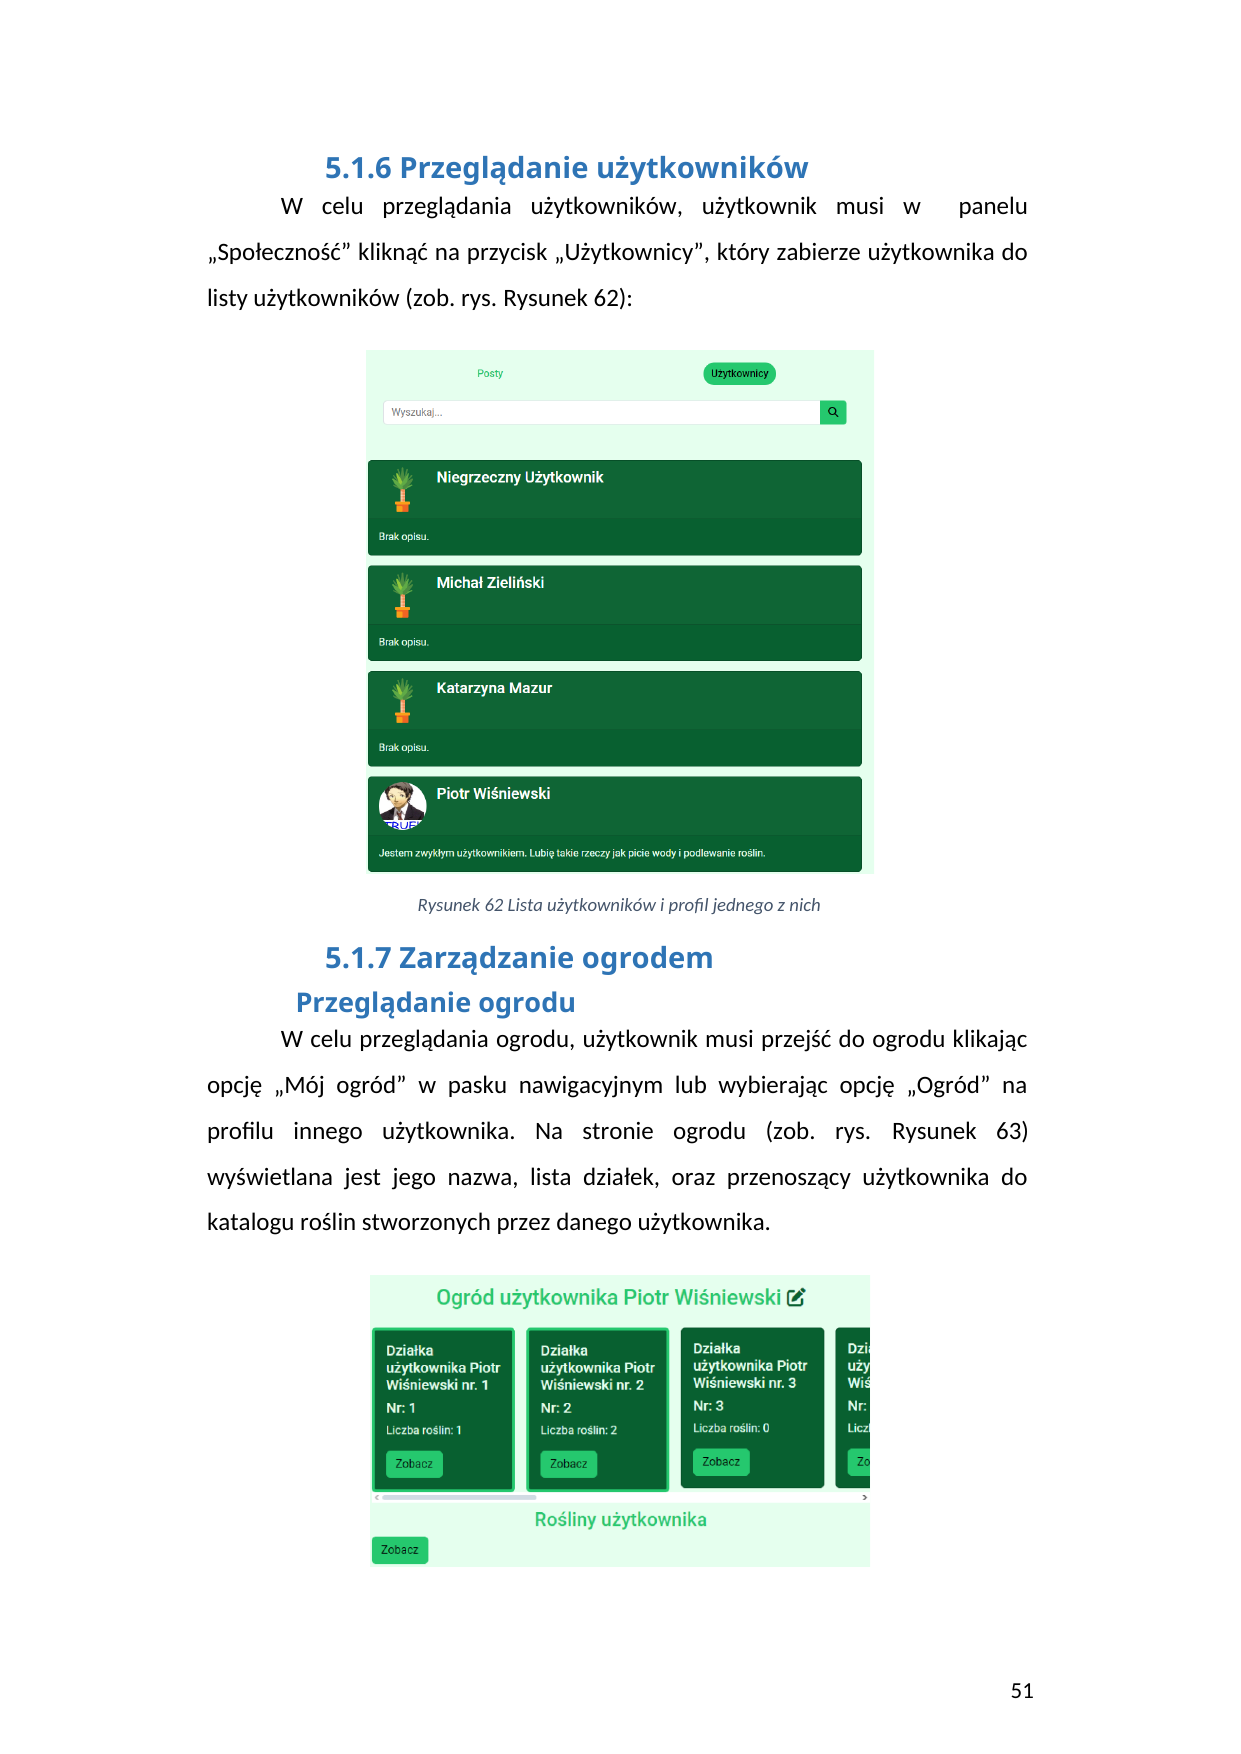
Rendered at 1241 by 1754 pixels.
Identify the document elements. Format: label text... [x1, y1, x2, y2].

text W celu przeglądania użytkowników, użytkownik musi w panelu „Społeczność” kliknąć na przycisk „Użytkownicy”, który zabierze użytkownika do listy użytkowników (zob. rys. 62): [207, 191, 1029, 312]
subtitle Przeglądanie ogrodu [295, 984, 1033, 1021]
picture [370, 1275, 871, 1567]
subtitle Przeglądanie użytkowników [295, 148, 1033, 187]
subtitle Zarządzanie ogrodem [295, 937, 1033, 977]
picture [366, 350, 875, 874]
text W celu przeglądania ogrodu, użytkownik musi przejść do ogrodu klikając opcję „Mój ogród” w pasku nawigacyjnym lub wybierając opcję „Ogród” na profilu innego użytkownika. Na stronie ogrodu (zob. rys. 63) wyświetlana jest jego nazwa, lista działek, oraz przenoszący użytkownika do katalogu roślin stworzonych przez danego użytkownika. [207, 1024, 1029, 1237]
